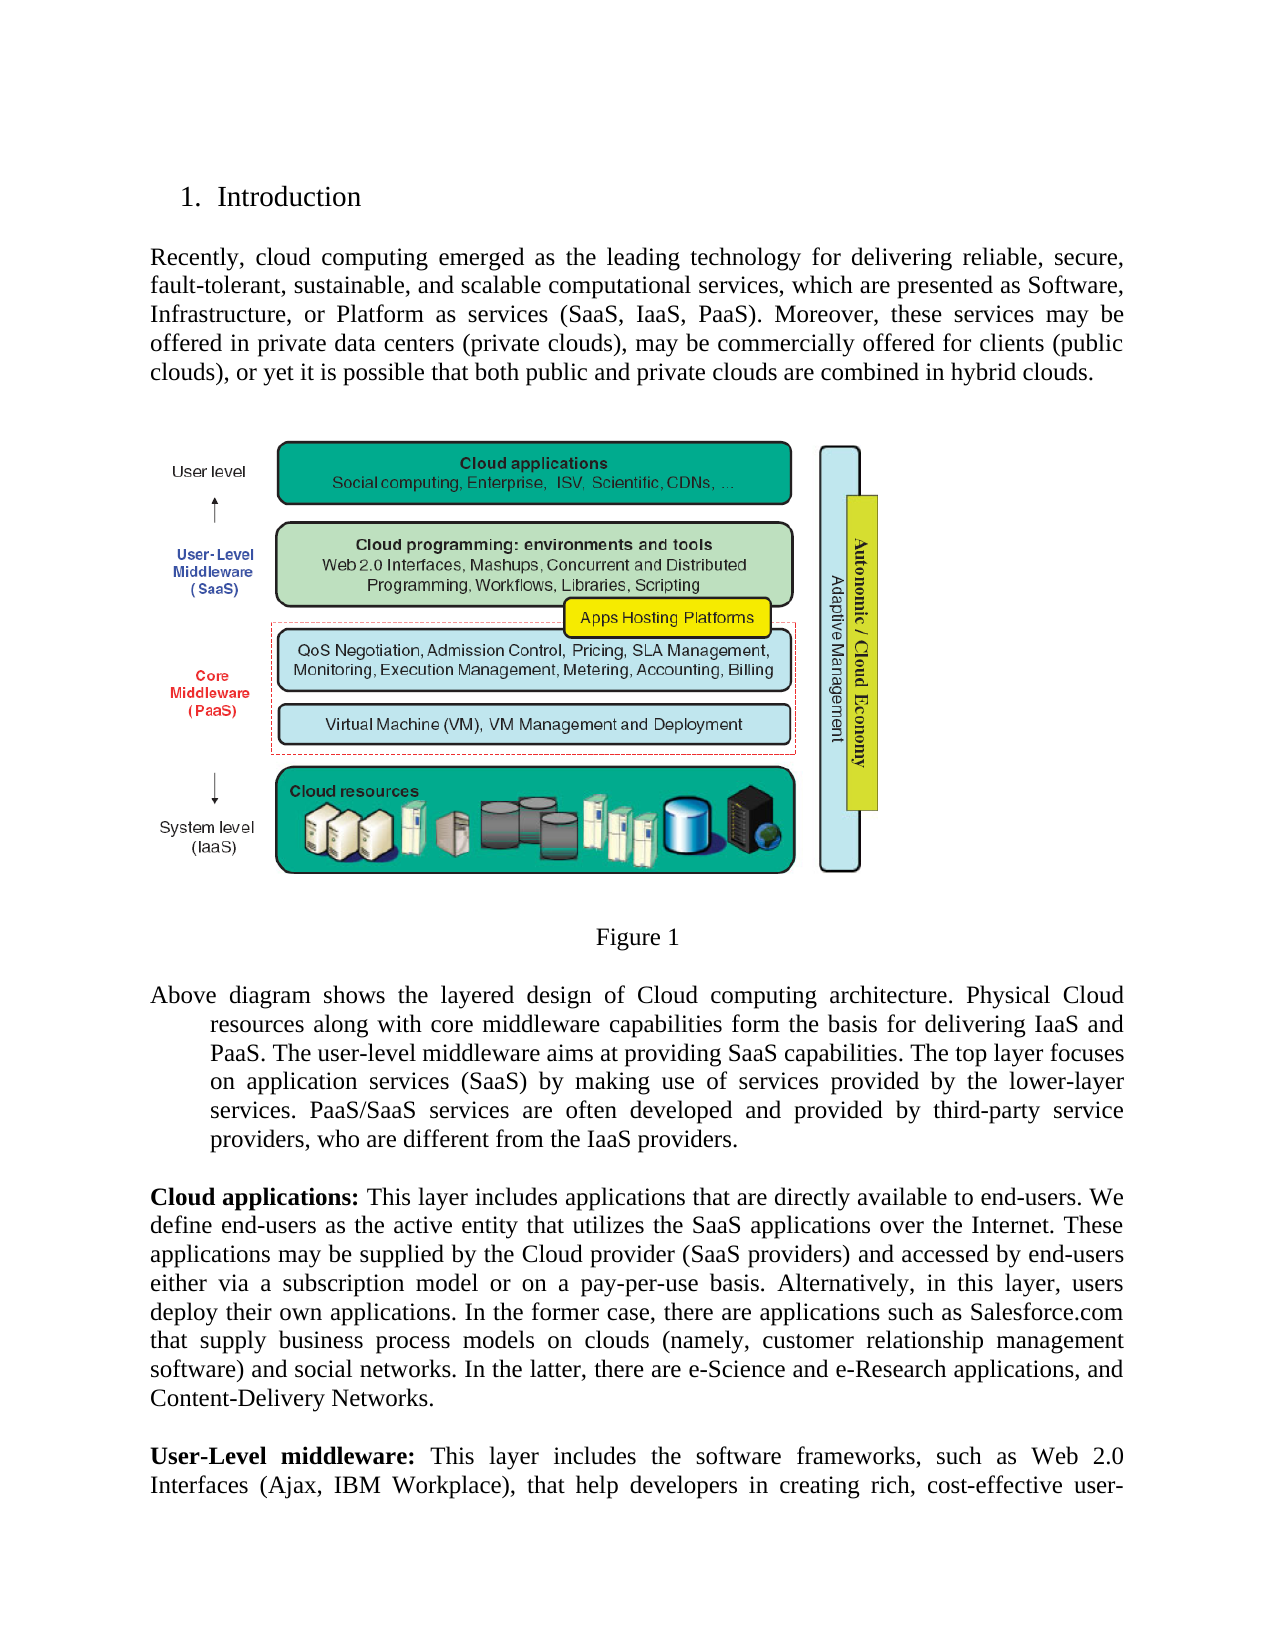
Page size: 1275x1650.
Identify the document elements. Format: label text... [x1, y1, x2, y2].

subtitle Above diagram shows the layered design of Cloud computing architecture. Physical Cloud resources along with core middleware capabilities form the basis for delivering IaaS and PaaS. The user-level middleware aims at providing SaaS capabilities. The top layer focuses on application services (SaaS) by making use of services provided by the lower-layer services. PaaS/SaaS services are often developed and provided by third-party service providers, who are different from the IaaS providers. [150, 980, 1125, 1153]
list Introduction [179, 179, 1125, 213]
text Figure 1 [150, 922, 1125, 951]
subtitle Cloud applications: This layer includes applications that are directly available to end-users. We define end-users as the active entity that utilizes the SaaS applications over the Internet. These applications may be supplied by the Cloud provider (SaaS providers) and accessed by end-users either via a subscription model or on a pay-per-use basis. Alternatively, in this layer, users deploy their own applications. In the former case, there are applications such as Salesforce.com that supply business process models on clouds (namely, customer relationship management software) and social networks. In the latter, there are e-Science and e-Research applications, and Content-Delivery Networks. [150, 1182, 1125, 1412]
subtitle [150, 1441, 1125, 1498]
text Recently, cloud computing emerged as the leading technology for delivering reliable, secure, fault-tolerant, sustainable, and scalable computational services, which are presented as Software, Infrastructure, or Platform as services (SaaS, IaaS, PaaS). Moreover, these services may be offered in private data centers (private clouds), may be commercially offered for clients (public clouds), or yet it is possible that both public and private clouds are combined in hybrid clouds. [150, 242, 1125, 386]
